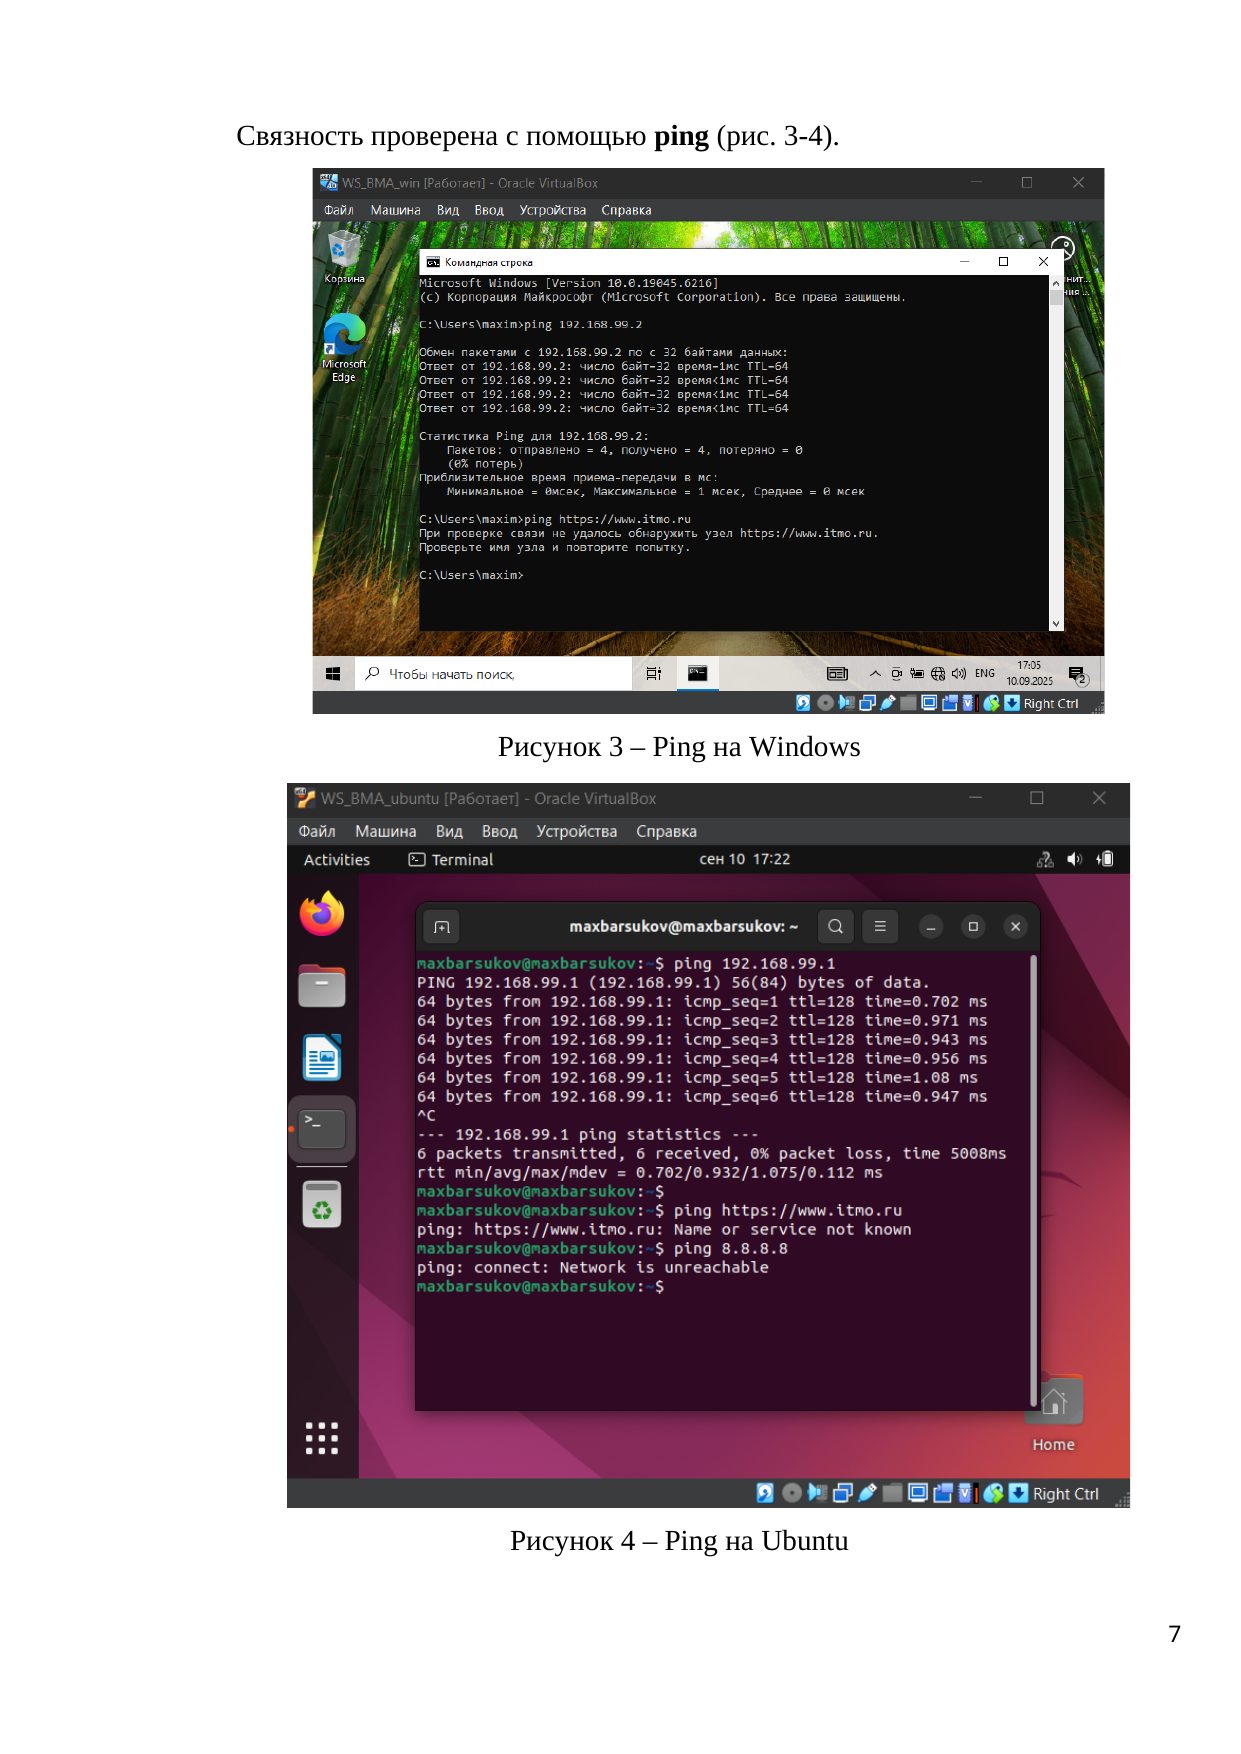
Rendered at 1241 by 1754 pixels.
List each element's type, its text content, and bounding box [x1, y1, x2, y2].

text Рисунок 4 – Ping на Ubuntu [177, 1523, 1181, 1557]
text Связность проверена с помощью ping (рис. 3-4). [177, 118, 1181, 152]
picture [312, 168, 1105, 714]
text Рисунок 3 – Ping на Windows [177, 729, 1181, 762]
picture [287, 783, 1131, 1508]
